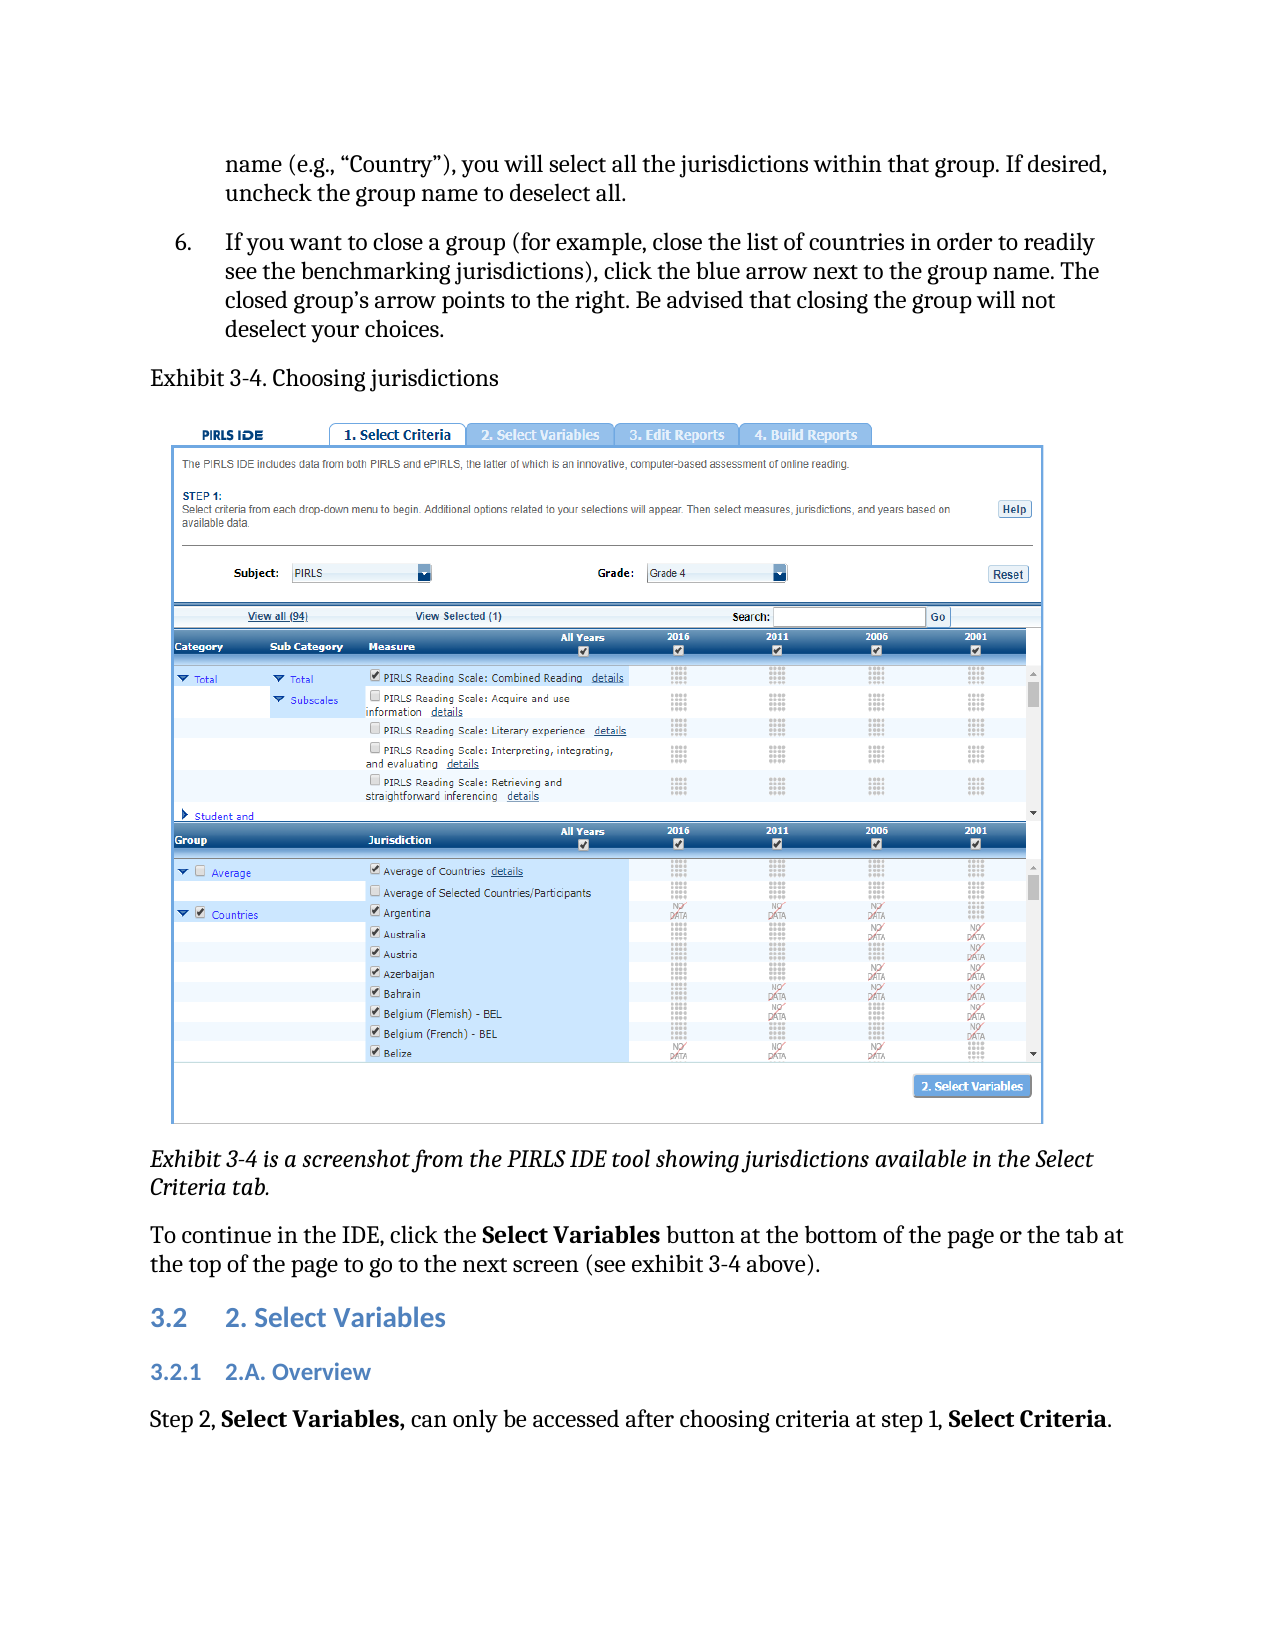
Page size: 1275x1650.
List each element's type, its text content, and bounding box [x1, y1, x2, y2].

picture [168, 411, 1044, 1124]
text Exhibit 3-4. Choosing jurisdictions [150, 364, 1125, 393]
text Step 2, Select Variables, can only be accessed after choosing criteria at step 1, Select Criteria. [150, 1405, 1125, 1434]
list If you want to close a group (for example, close the list of countries in order to readily see the benchmarking jurisdictions), click the blue arrow next to the group name. The closed group’s arrow points to the right. Be advised that closing the group will not deselect your choices. [175, 228, 1125, 343]
text Exhibit 3-4 is a screenshot from the PIRLS IDE tool showing jurisdictions available in the Select Criteria tab. [150, 1144, 1125, 1202]
text To continue in the IDE, click the Select Variables button at the bottom of the page or the tab at the top of the page to go to the next screen (see exhibit 3-4 above). [150, 1221, 1125, 1278]
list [175, 150, 1125, 207]
subtitle 3.2 2. Select Variables [150, 1299, 1125, 1335]
subtitle 3.2.1 2.A. Overview [150, 1356, 1125, 1386]
